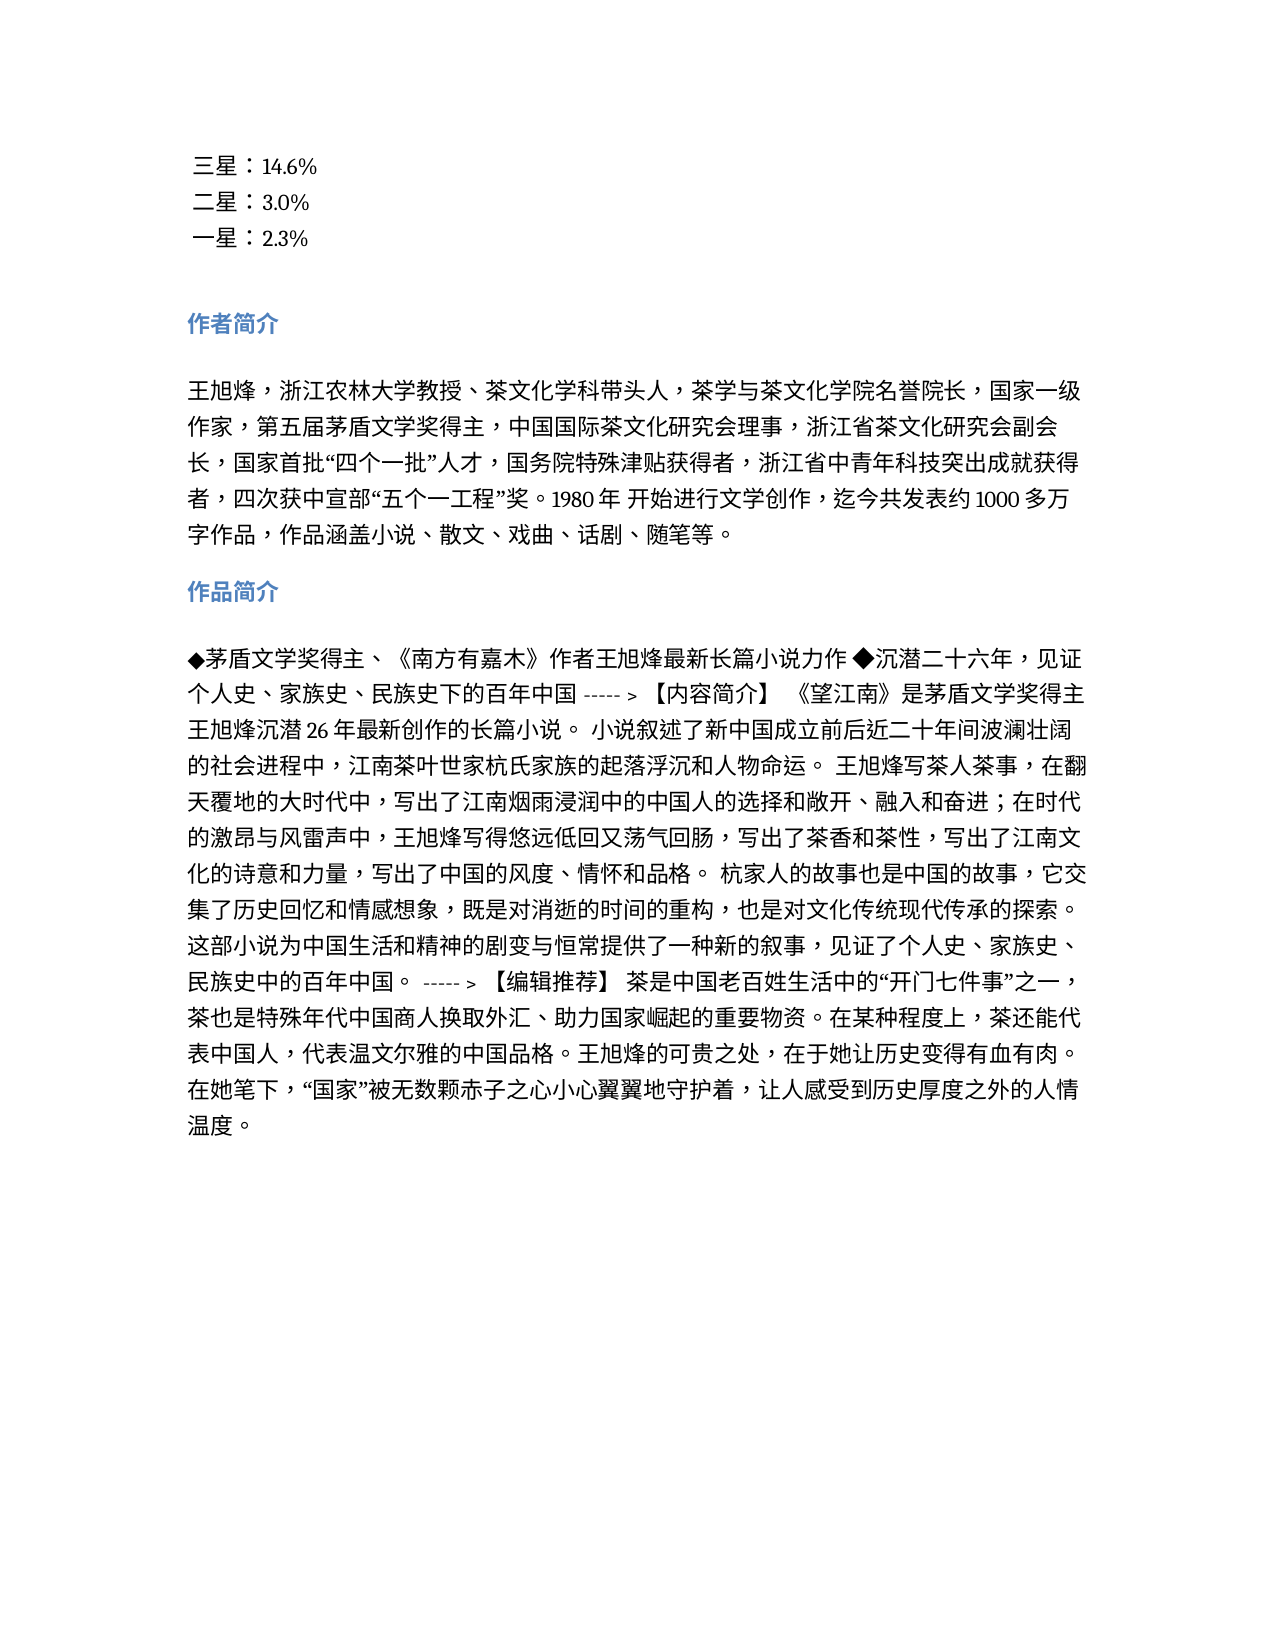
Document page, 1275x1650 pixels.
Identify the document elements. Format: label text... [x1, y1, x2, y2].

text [187, 150, 1087, 283]
subtitle 作品简介 [187, 576, 1087, 607]
subtitle 作者简介 [187, 308, 1087, 339]
text 王旭烽，浙江农林大学教授、茶文化学科带头人，茶学与茶文化学院名誉院长，国家一级作家，第五届茅盾文学奖得主，中国国际茶文化研究会理事，浙江省茶文化研究会副会长，国家首批“四个一批”人才，国务院特殊津贴获得者，浙江省中青年科技突出成就获得者，四次获中宣部“五个一工程”奖。1980年 开始进行文学创作，迄今共发表约1000多万字作品，作品涵盖小说、散文、戏曲、话剧、随笔等。 [187, 344, 1087, 550]
text ◆茅盾文学奖得主、《南方有嘉木》作者王旭烽最新长篇小说力作 ◆沉潜二十六年，见证个人史、家族史、民族史下的百年中国 -----﹥【内容简介】 《望江南》是茅盾文学奖得主王旭烽沉潜26年最新创作的长篇小说。 小说叙述了新中国成立前后近二十年间波澜壮阔的社会进程中，江南茶叶世家杭氏家族的起落浮沉和人物命运。 王旭烽写茶人茶事，在翻天覆地的大时代中，写出了江南烟雨浸润中的中国人的选择和敞开、融入和奋进；在时代的激昂与风雷声中，王旭烽写得悠远低回又荡气回肠，写出了茶香和茶性，写出了江南文化的诗意和力量，写出了中国的风度、情怀和品格。 杭家人的故事也是中国的故事，它交集了历史回忆和情感想象，既是对消逝的时间的重构，也是对文化传统现代传承的探索。这部小说为中国生活和精神的剧变与恒常提供了一种新的叙事，见证了个人史、家族史、民族史中的百年中国。 -----﹥【编辑推荐】 茶是中国老百姓生活中的“开门七件事”之一，茶也是特殊年代中国商人换取外汇、助力国家崛起的重要物资。在某种程度上，茶还能代表中国人，代表温文尔雅的中国品格。王旭烽的可贵之处，在于她让历史变得有血有肉。在她笔下，“国家”被无数颗赤子之心小心翼翼地守护着，让人感受到历史厚度之外的人情温度。 [187, 611, 1087, 1141]
